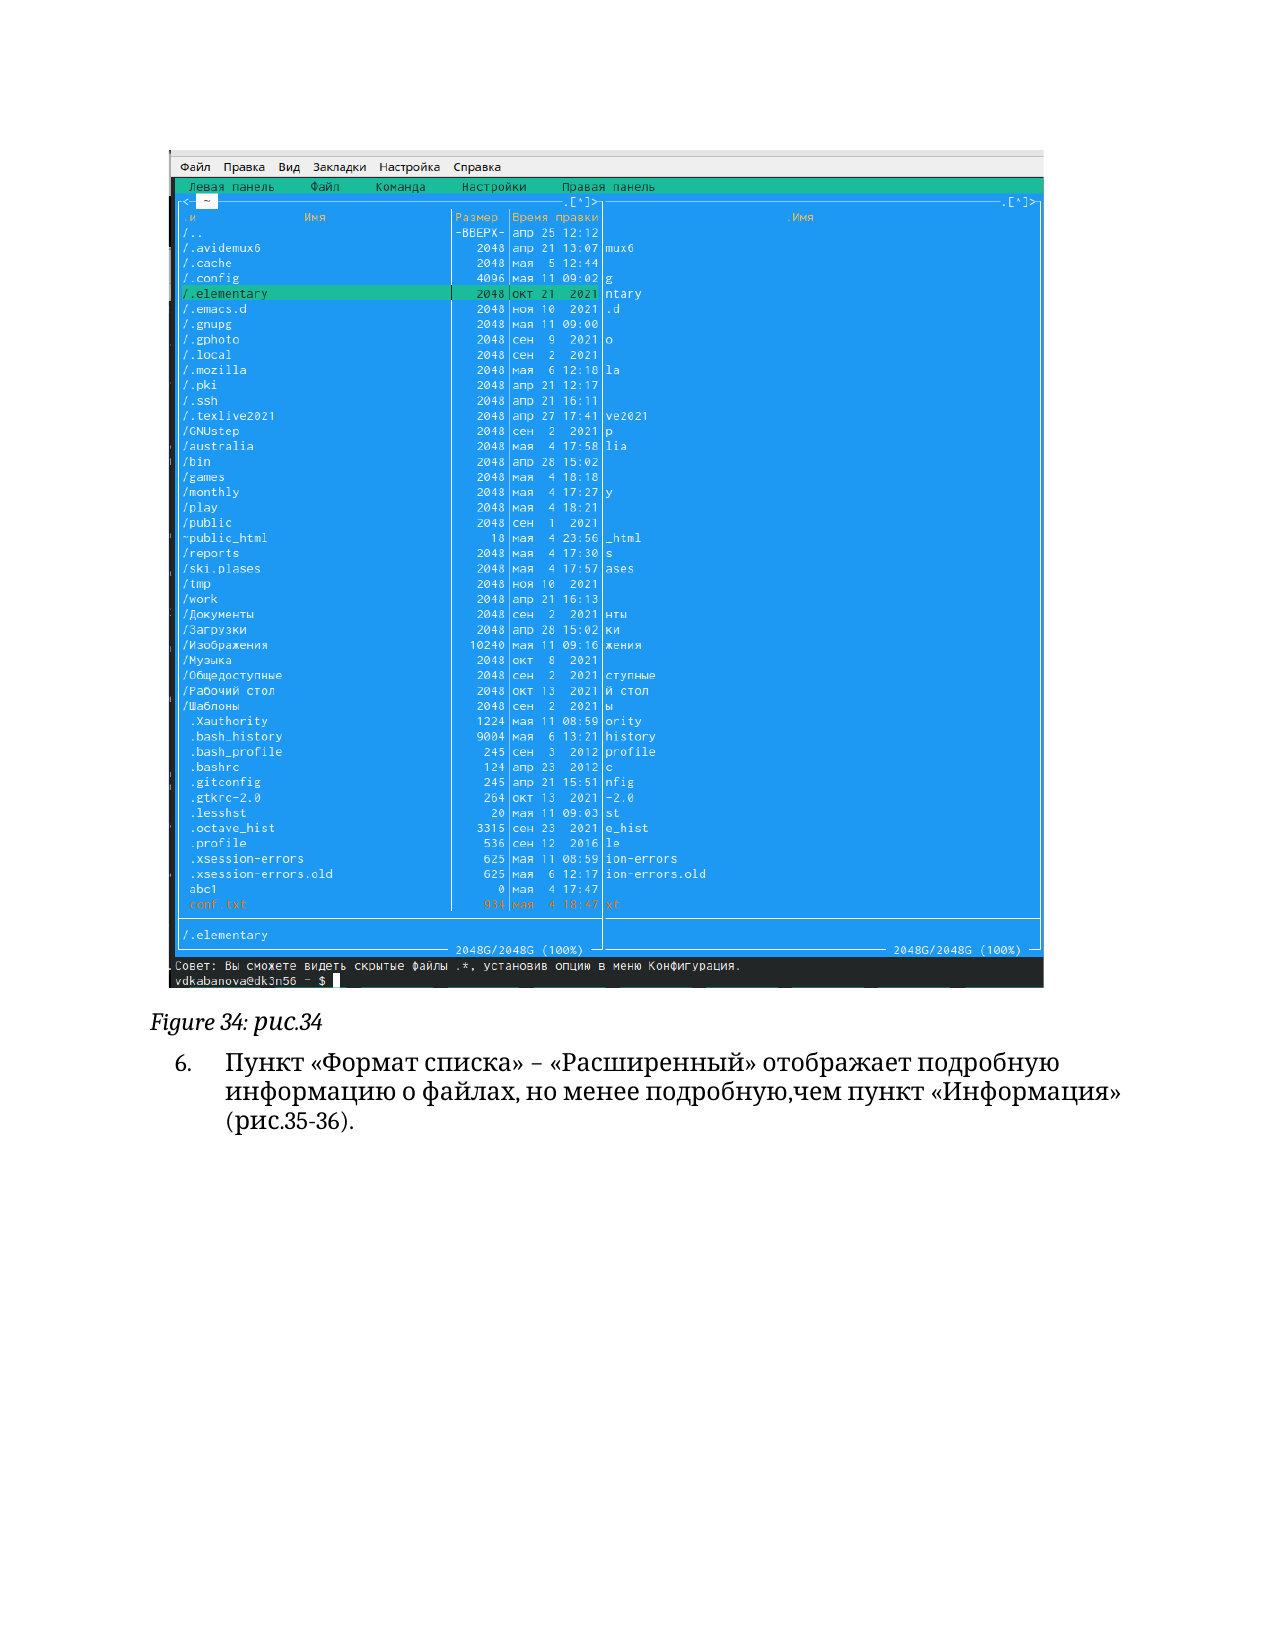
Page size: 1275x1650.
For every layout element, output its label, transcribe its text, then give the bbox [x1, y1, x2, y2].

text Figure 34: рис.34 [150, 1008, 1125, 1037]
picture [168, 150, 1044, 988]
list Пункт «Формат списка» − «Расширенный» отображает подробную информацию о файлах, но менее подробную,чем пункт «Информация» (рис.35-36). [175, 1049, 1125, 1136]
